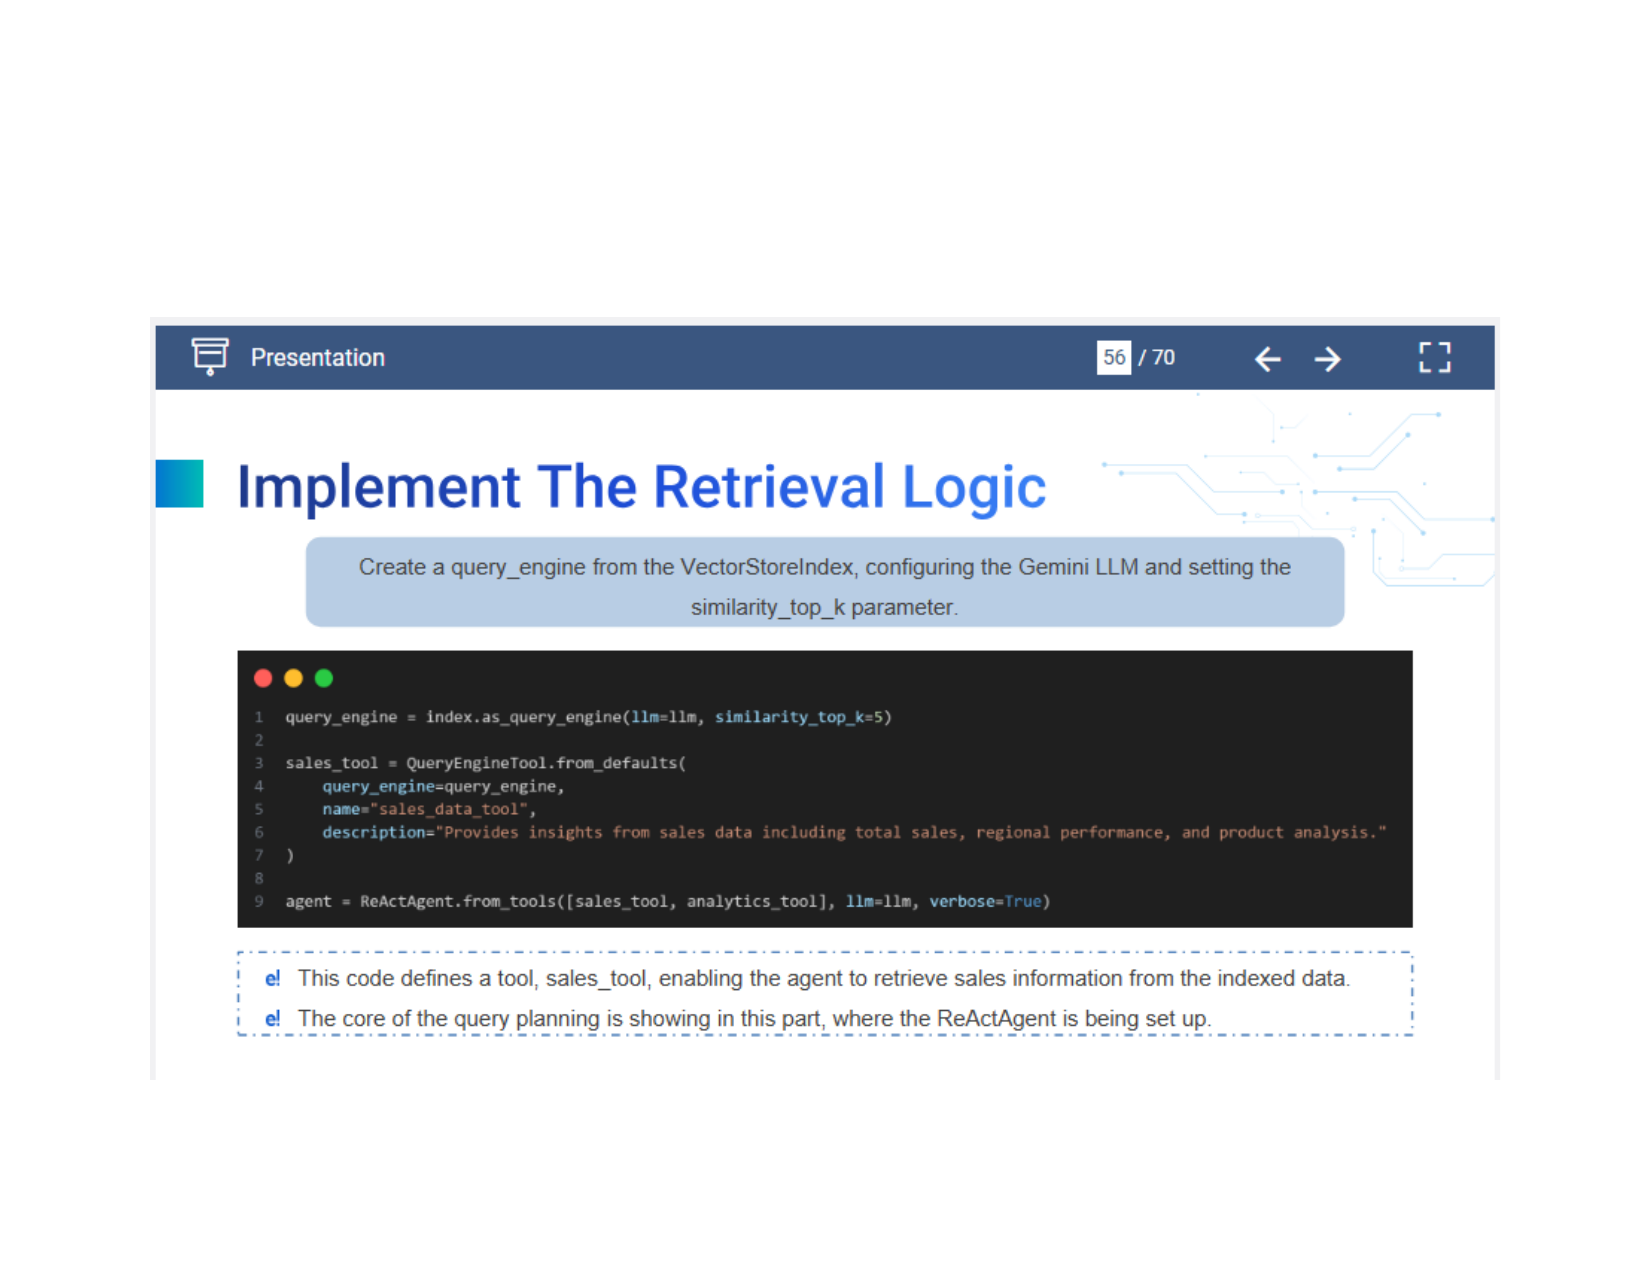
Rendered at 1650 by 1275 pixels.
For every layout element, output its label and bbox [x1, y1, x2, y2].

picture [150, 317, 1500, 1080]
